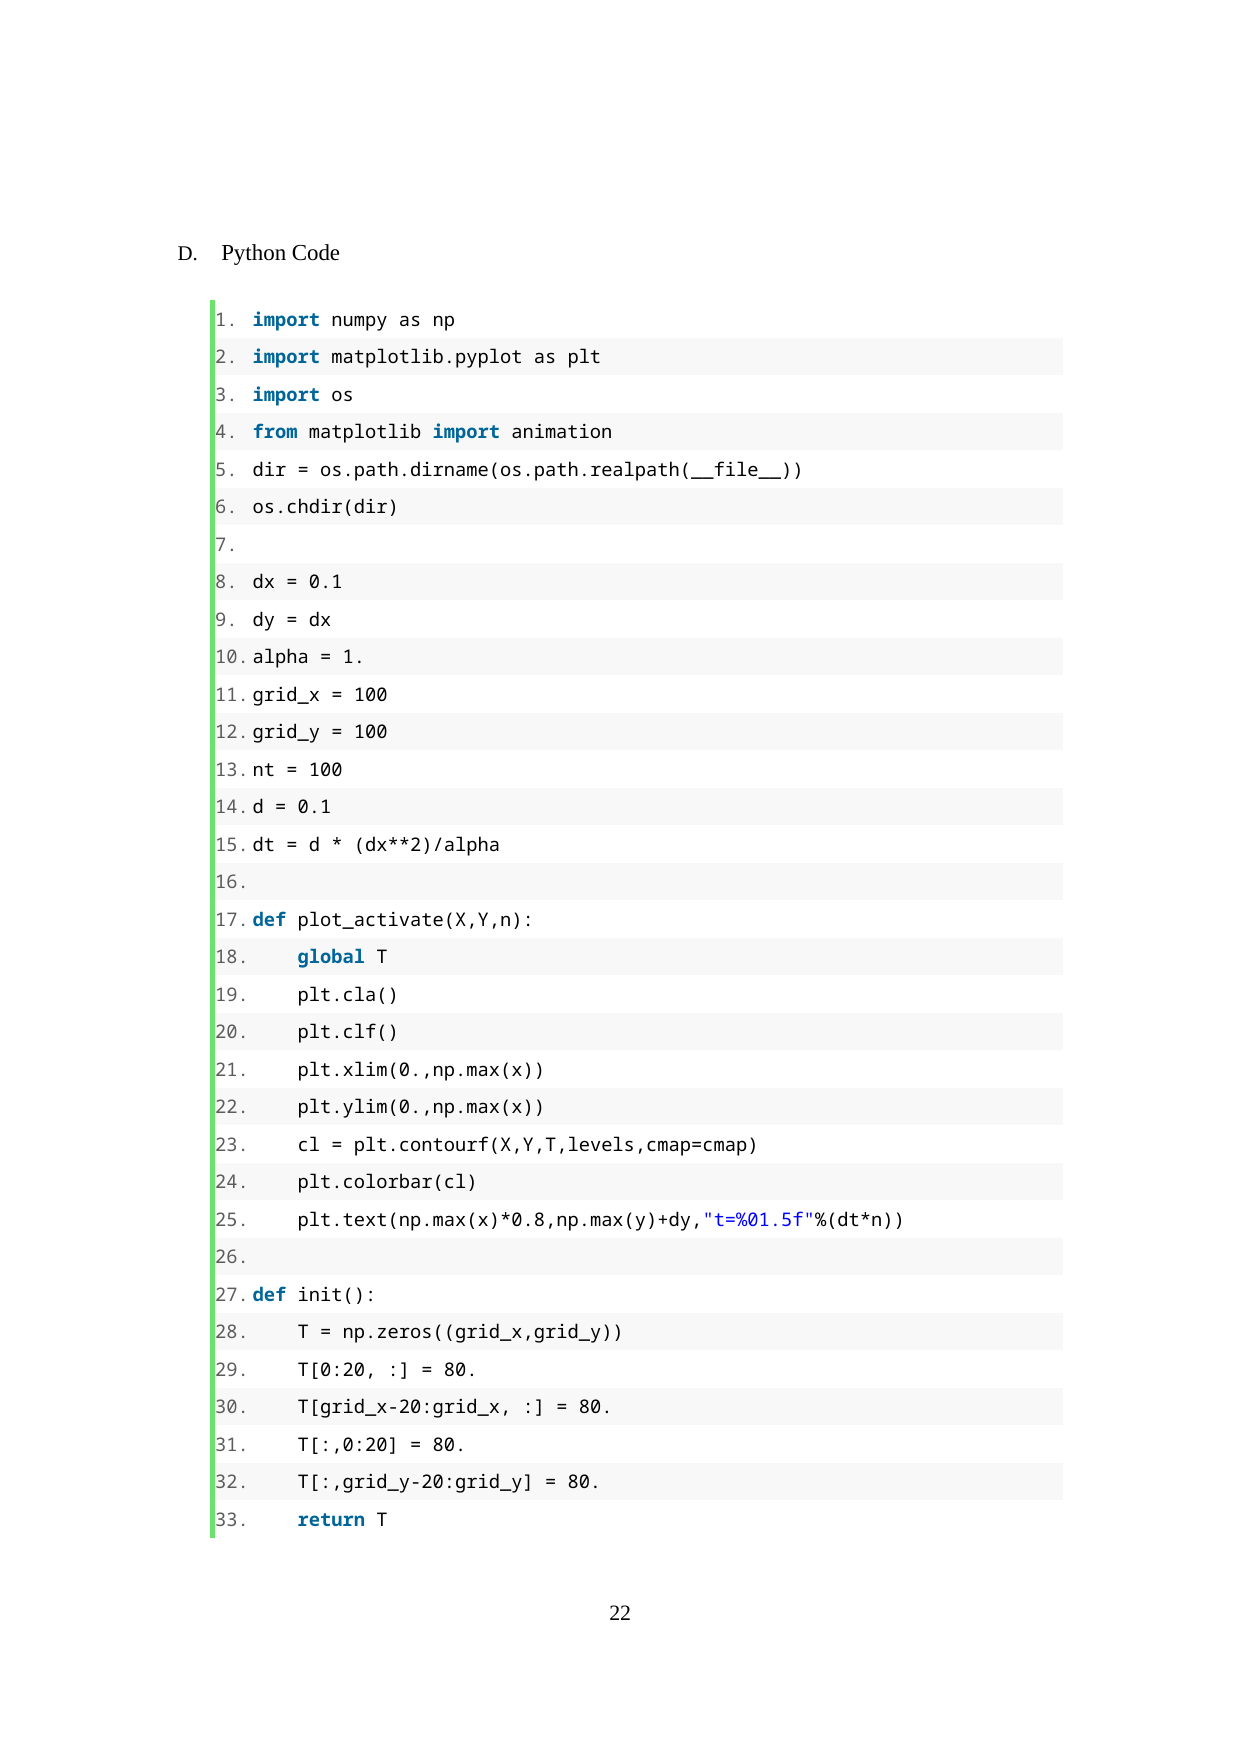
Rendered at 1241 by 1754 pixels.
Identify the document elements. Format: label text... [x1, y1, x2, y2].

list def plot_activate(X,Y,n): [215, 900, 1063, 938]
list dy = dx [215, 600, 1063, 638]
list plt.cla() [215, 975, 1063, 1013]
list nt = 100 [215, 750, 1063, 788]
list cl = plt.contourf(X,Y,T,levels,cmap=cmap) [215, 1125, 1063, 1163]
list import matplotlib.pyplot as plt [215, 338, 1063, 375]
list global T [215, 938, 1063, 975]
list dx = 0.1 [215, 563, 1063, 600]
list plt.text(np.max(x)*0.8,np.max(y)+dy,"t=%01.5f"%(dt*n)) [215, 1200, 1063, 1238]
list T = np.zeros((grid_x,grid_y)) [215, 1313, 1063, 1350]
list grid_y = 100 [215, 713, 1063, 750]
list plt.ylim(0.,np.max(x)) [215, 1088, 1063, 1125]
list grid_x = 100 [215, 675, 1063, 713]
list T[:,0:20] = 80. [215, 1425, 1063, 1463]
list d = 0.1 [215, 788, 1063, 825]
list plt.colorbar(cl) [215, 1163, 1063, 1200]
list dt = d * (dx**2)/alpha [215, 825, 1063, 863]
list return T [215, 1500, 1063, 1538]
list import numpy as np [215, 300, 1063, 338]
subtitle Python Code [177, 233, 1063, 271]
list import os [215, 375, 1063, 413]
list T[:,grid_y-20:grid_y] = 80. [215, 1463, 1063, 1500]
list plt.xlim(0.,np.max(x)) [215, 1050, 1063, 1088]
list os.chdir(dir) [215, 488, 1063, 525]
list T[grid_x-20:grid_x, :] = 80. [215, 1388, 1063, 1425]
list def init(): [215, 1275, 1063, 1313]
list T[0:20, :] = 80. [215, 1350, 1063, 1388]
list dir = os.path.dirname(os.path.realpath(__file__)) [215, 450, 1063, 488]
list from matplotlib import animation [215, 413, 1063, 450]
list plt.clf() [215, 1013, 1063, 1050]
list alpha = 1. [215, 638, 1063, 675]
